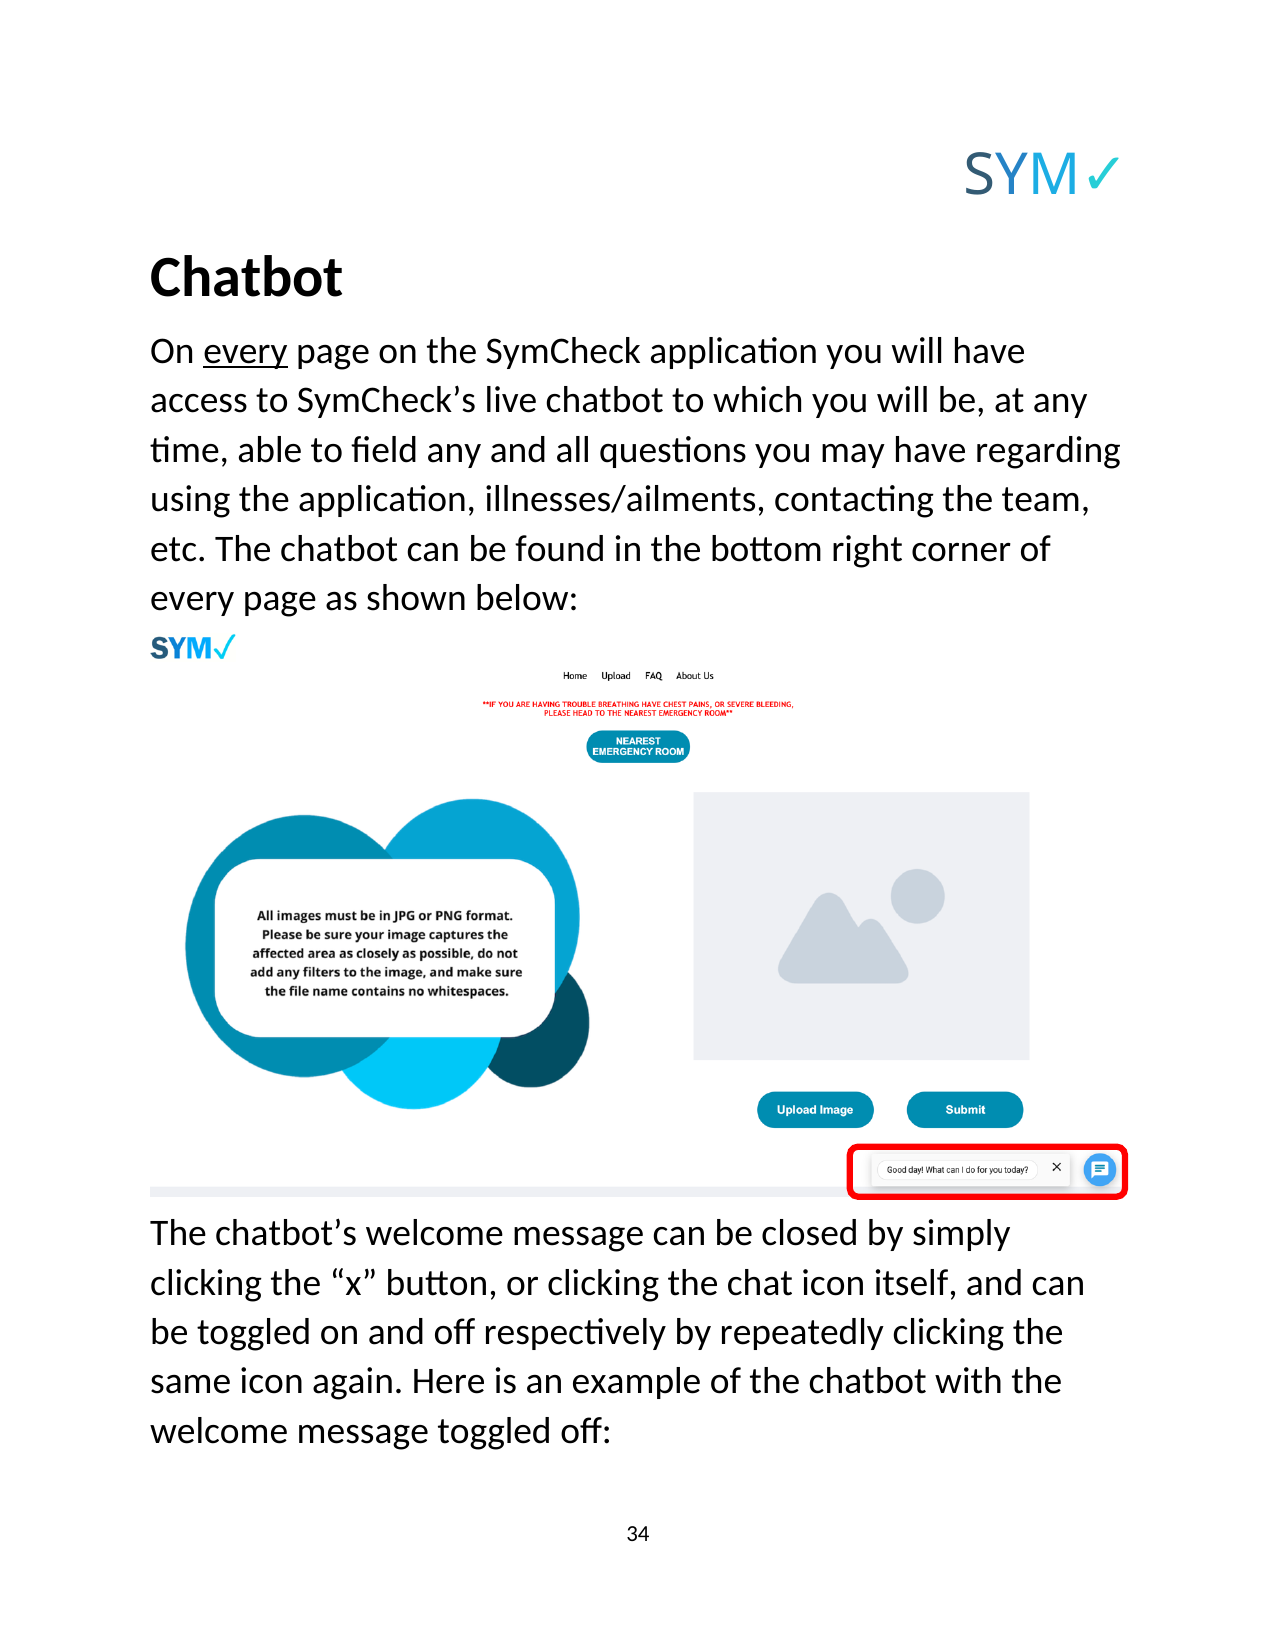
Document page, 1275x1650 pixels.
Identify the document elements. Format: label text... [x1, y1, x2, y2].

text The chatbot’s welcome message can be closed by simply clicking the “x” button, or clicking the chat icon itself, and can be toggled on and off respectively by repeatedly clicking the same icon again. Here is an example of the chatbot with the welcome message toggled off: [150, 1209, 1125, 1453]
picture [150, 633, 1125, 1197]
text Chatbot [150, 239, 1125, 311]
picture [853, 1150, 1121, 1193]
text On every page on the SymCheck application you will have access to SymCheck’s live chatbot to which you will be, at any time, able to field any and all questions you may have regarding using the application, illnesses/ailments, contacting the team, etc. The chatbot can be found in the bottom right corner of every page as shown below: [150, 327, 1125, 620]
